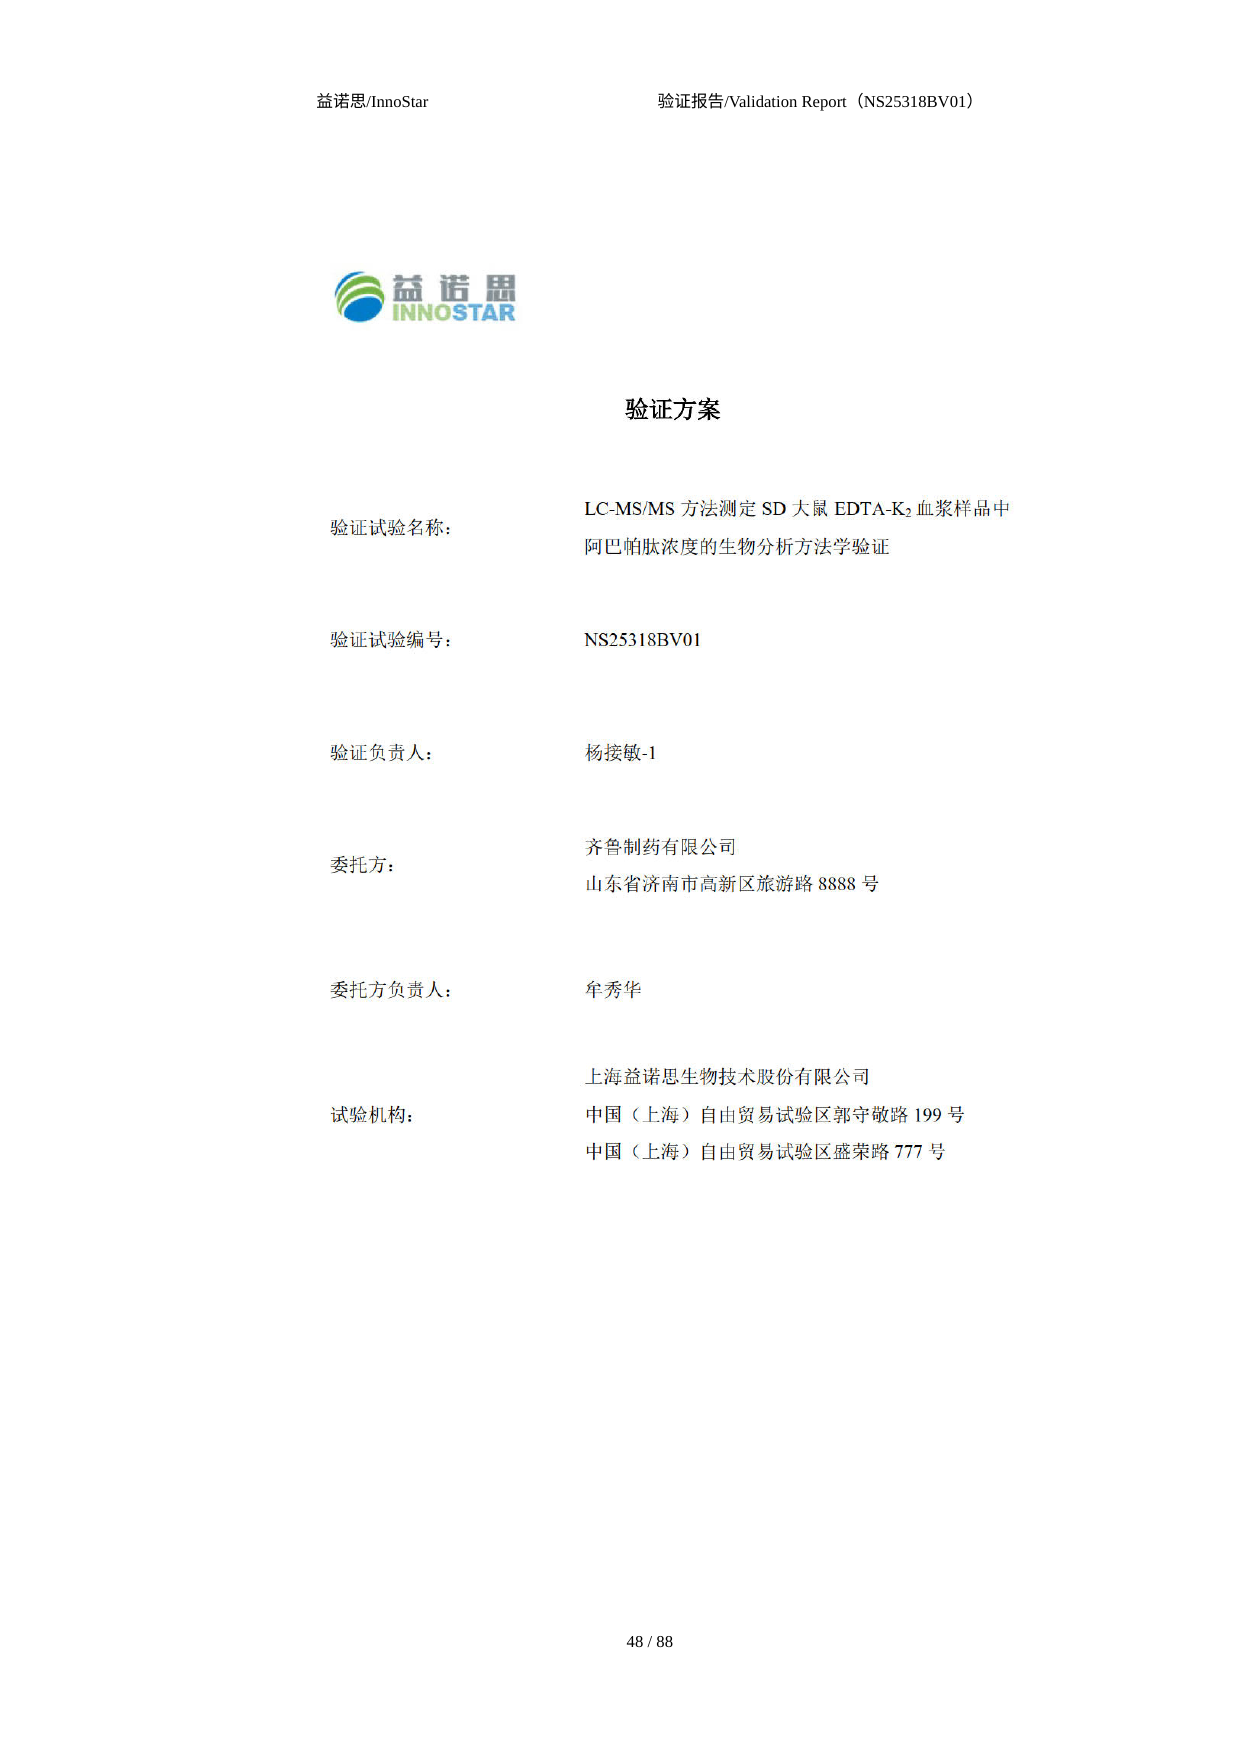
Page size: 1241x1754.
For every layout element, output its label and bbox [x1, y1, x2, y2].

picture [177, 147, 1123, 1485]
